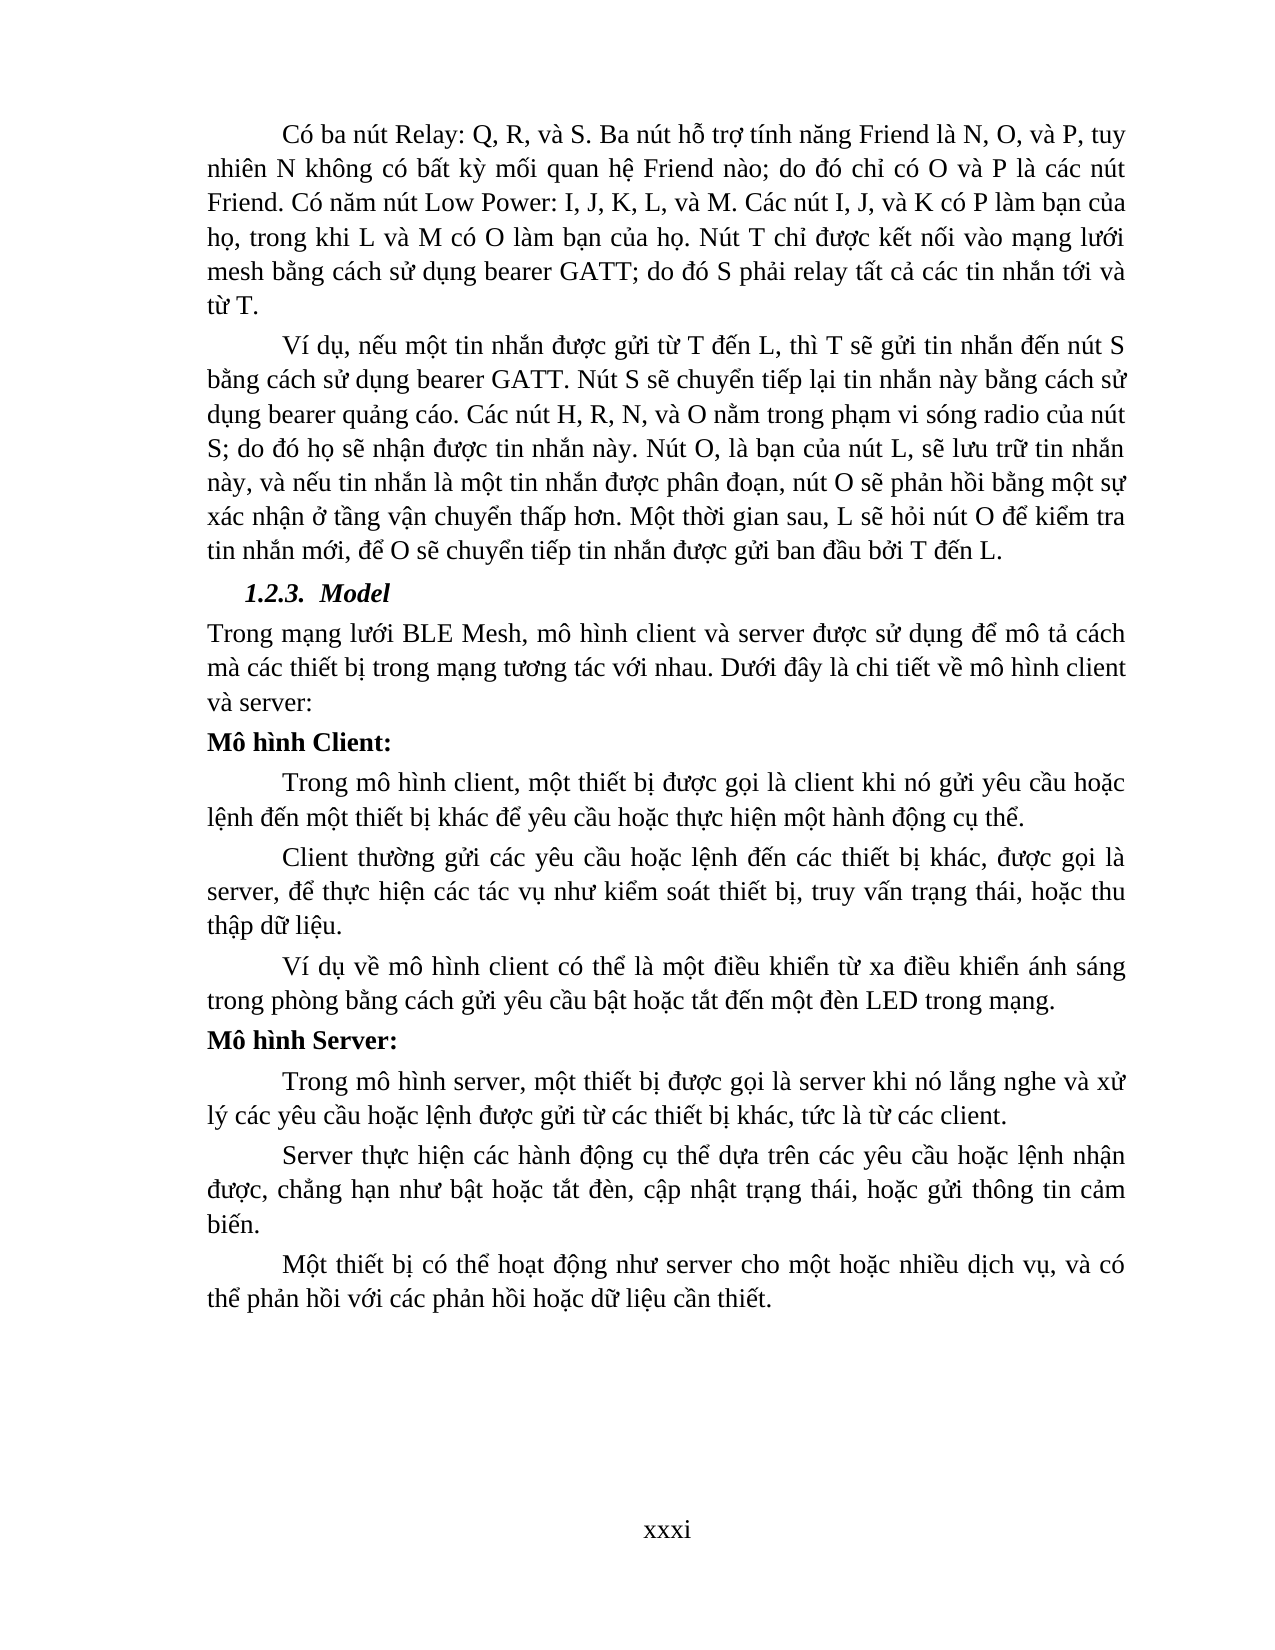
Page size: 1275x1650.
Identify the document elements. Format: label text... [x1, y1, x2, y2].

text Trong mô hình client, một thiết bị được gọi là client khi nó gửi yêu cầu hoặc lệnh đến một thiết bị khác để yêu cầu hoặc thực hiện một hành động cụ thể. [207, 766, 1127, 832]
text Trong mô hình server, một thiết bị được gọi là server khi nó lắng nghe và xử lý các yêu cầu hoặc lệnh được gửi từ các thiết bị khác, tức là từ các client. [207, 1065, 1127, 1130]
text Server thực hiện các hành động cụ thể dựa trên các yêu cầu hoặc lệnh nhận được, chẳng hạn như bật hoặc tắt đèn, cập nhật trạng thái, hoặc gửi thông tin cảm biến. [207, 1139, 1127, 1239]
text Mô hình Client: [207, 726, 1127, 757]
text Mô hình Server: [207, 1024, 1127, 1056]
text Một thiết bị có thể hoạt động như server cho một hoặc nhiều dịch vụ, và có thể phản hồi với các phản hồi hoặc dữ liệu cần thiết. [207, 1248, 1127, 1313]
text Ví dụ về mô hình client có thể là một điều khiển từ xa điều khiển ánh sáng trong phòng bằng cách gửi yêu cầu bật hoặc tắt đến một đèn LED trong mạng. [207, 950, 1127, 1015]
subtitle Model [244, 577, 1127, 608]
text Trong mạng lưới BLE Mesh, mô hình client và server được sử dụng để mô tả cách mà các thiết bị trong mạng tương tác với nhau. Dưới đây là chi tiết về mô hình client và server: [207, 617, 1127, 717]
text Có ba nút Relay: Q, R, và S. Ba nút hỗ trợ tính năng Friend là N, O, và P, tuy nhiên N không có bất kỳ mối quan hệ Friend nào; do đó chỉ có O và P là các nút Friend. Có năm nút Low Power: I, J, K, L, và M. Các nút I, J, và K có P làm bạn của họ, trong khi L và M có O làm bạn của họ. Nút T chỉ được kết nối vào mạng lưới mesh bằng cách sử dụng bearer GATT; do đó S phải relay tất cả các tin nhắn tới và từ T. [207, 118, 1127, 320]
text Ví dụ, nếu một tin nhắn được gửi từ T đến L, thì T sẽ gửi tin nhắn đến nút S bằng cách sử dụng bearer GATT. Nút S sẽ chuyển tiếp lại tin nhắn này bằng cách sử dụng bearer quảng cáo. Các nút H, R, N, và O nằm trong phạm vi sóng radio của nút S; do đó họ sẽ nhận được tin nhắn này. Nút O, là bạn của nút L, sẽ lưu trữ tin nhắn này, và nếu tin nhắn là một tin nhắn được phân đoạn, nút O sẽ phản hồi bằng một sự xác nhận ở tầng vận chuyển thấp hơn. Một thời gian sau, L sẽ hỏi nút O để kiểm tra tin nhắn mới, để O sẽ chuyển tiếp tin nhắn được gửi ban đầu bởi T đến L. [207, 329, 1127, 566]
text Client thường gửi các yêu cầu hoặc lệnh đến các thiết bị khác, được gọi là server, để thực hiện các tác vụ như kiểm soát thiết bị, truy vấn trạng thái, hoặc thu thập dữ liệu. [207, 841, 1127, 941]
